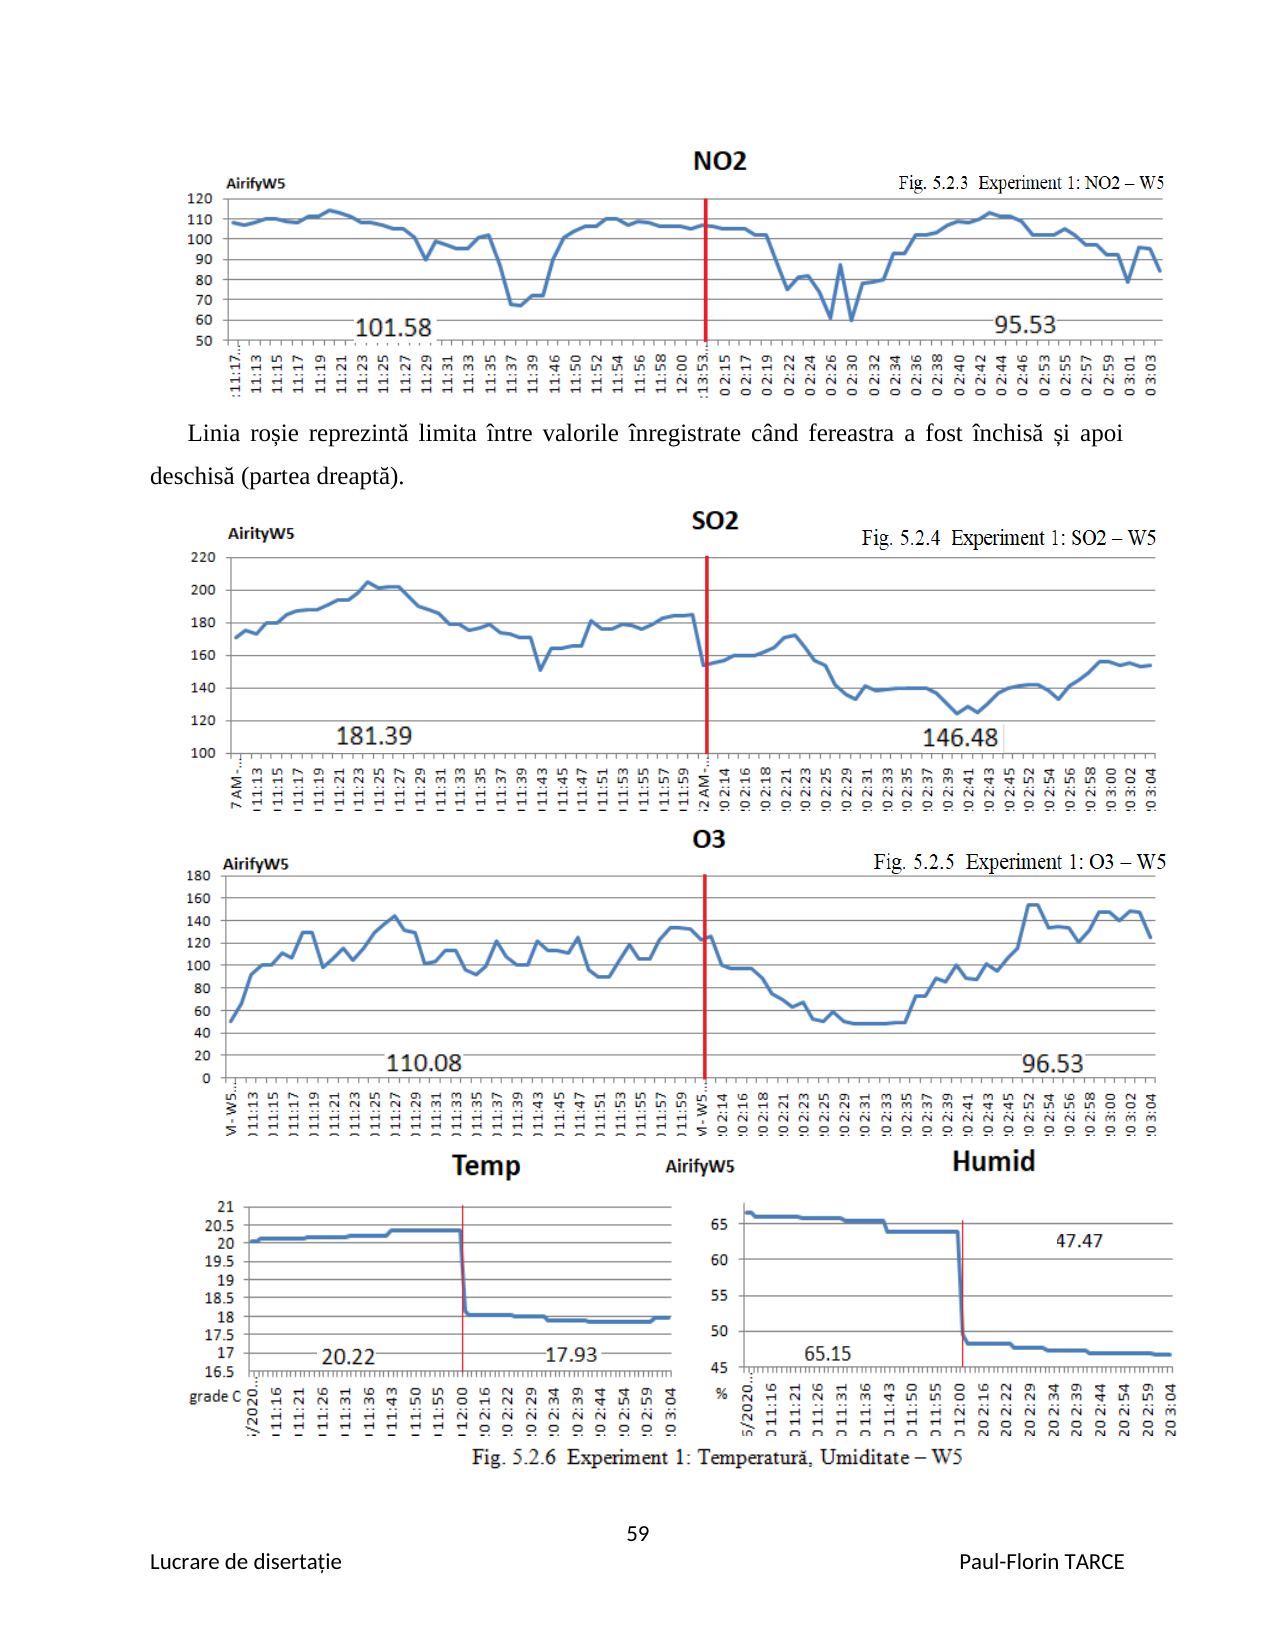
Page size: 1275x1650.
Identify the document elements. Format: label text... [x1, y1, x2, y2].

picture [187, 1149, 1187, 1436]
picture [187, 504, 1163, 811]
picture [187, 150, 1167, 404]
list Linia roșie reprezintă limita între valorile înregistrate când fereastra a fost închisă și apoi deschisă (partea dreaptă). [150, 418, 1125, 490]
picture [471, 1445, 966, 1474]
picture [187, 824, 1167, 1136]
